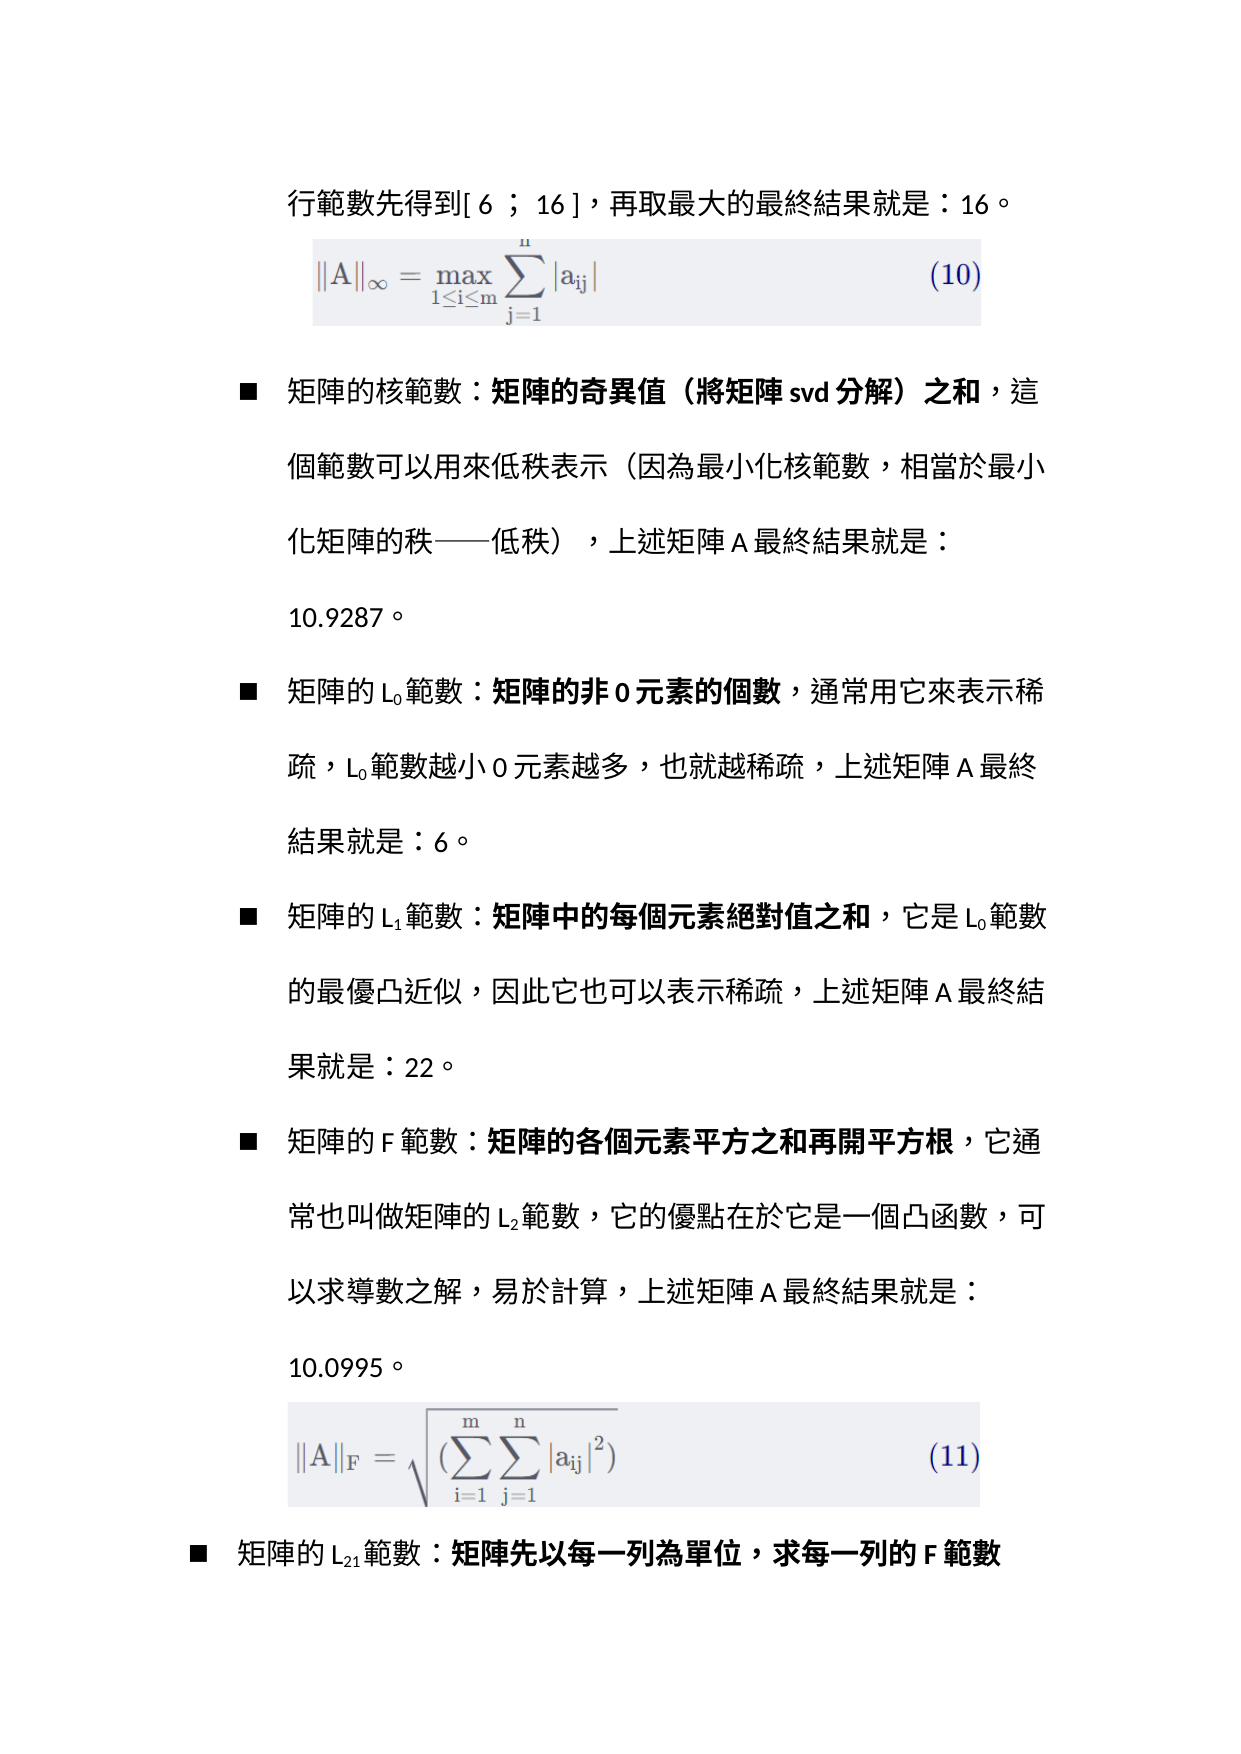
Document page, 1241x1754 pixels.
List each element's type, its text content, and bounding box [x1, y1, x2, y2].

list 矩陣的L0範數：矩陣的非0元素的個數，通常用它來表示稀疏，L0範數越小0元素越多，也就越稀疏，上述矩陣A最終結果就是：6。 [237, 652, 1053, 877]
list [187, 1514, 1053, 1589]
list 矩陣的F範數：矩陣的各個元素平方之和再開平方根，它通常也叫做矩陣的L2範數，它的優點在於它是一個凸函數，可以求導數之解，易於計算，上述矩陣A最終結果就是：10.0995。 [237, 1102, 1053, 1402]
list 矩陣的L1範數：矩陣中的每個元素絕對值之和，它是L0範數的最優凸近似，因此它也可以表示稀疏，上述矩陣A最終結果就是：22。 [237, 877, 1053, 1102]
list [237, 164, 1053, 239]
list 矩陣的核範數：矩陣的奇異值（將矩陣svd分解）之和，這個範數可以用來低秩表示（因為最小化核範數，相當於最小化矩陣的秩——低秩），上述矩陣A最終結果就是：10.9287。 [237, 352, 1053, 652]
picture [312, 239, 982, 326]
picture [287, 1402, 981, 1507]
